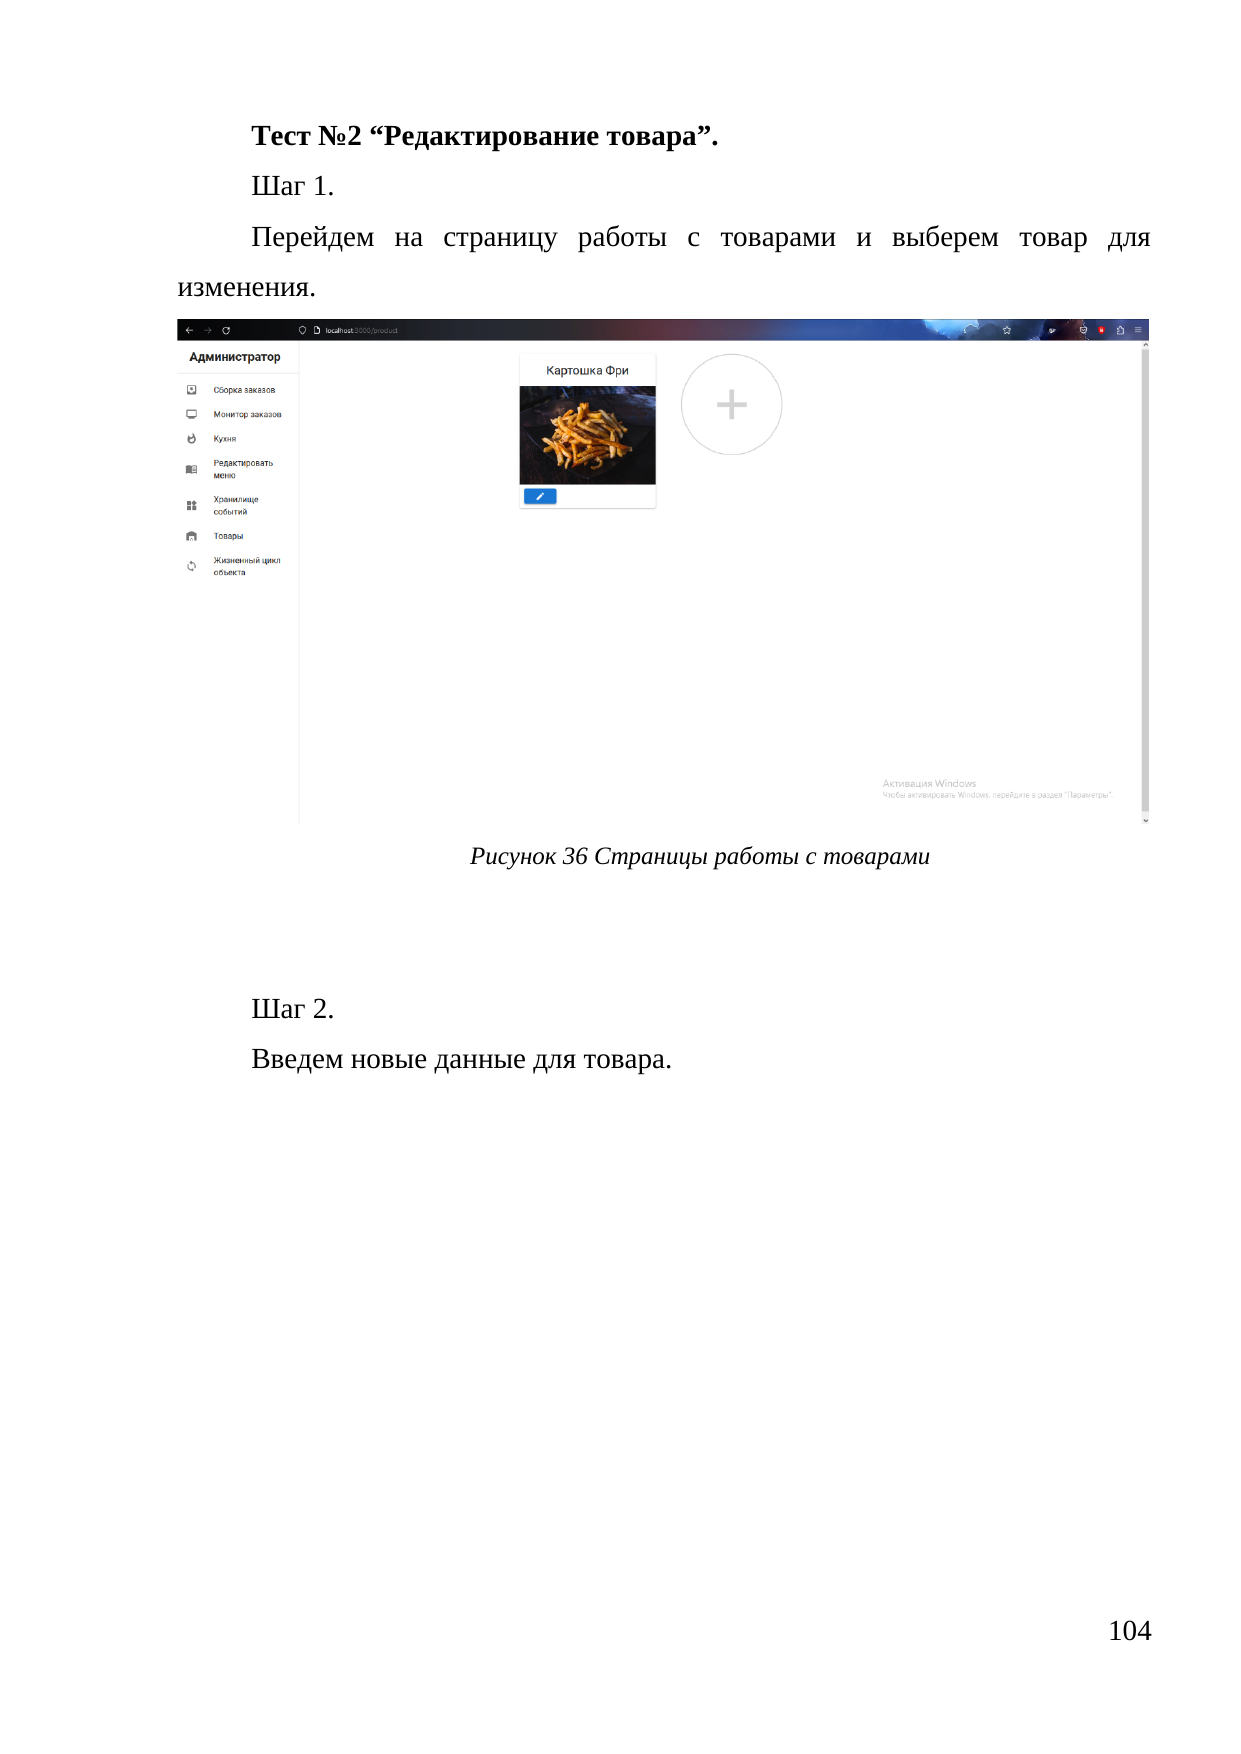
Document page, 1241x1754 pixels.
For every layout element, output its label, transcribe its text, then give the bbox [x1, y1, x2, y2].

subtitle Тест №2 “Редактирование товара”. [177, 118, 1152, 152]
text Введем новые данные для товара. [177, 1041, 1152, 1075]
text Шаг 2. [177, 991, 1152, 1024]
text Шаг 1. [177, 168, 1152, 202]
text Перейдем на страницу работы с товарами и выберем товар для изменения. [177, 219, 1152, 303]
picture [177, 319, 1149, 824]
